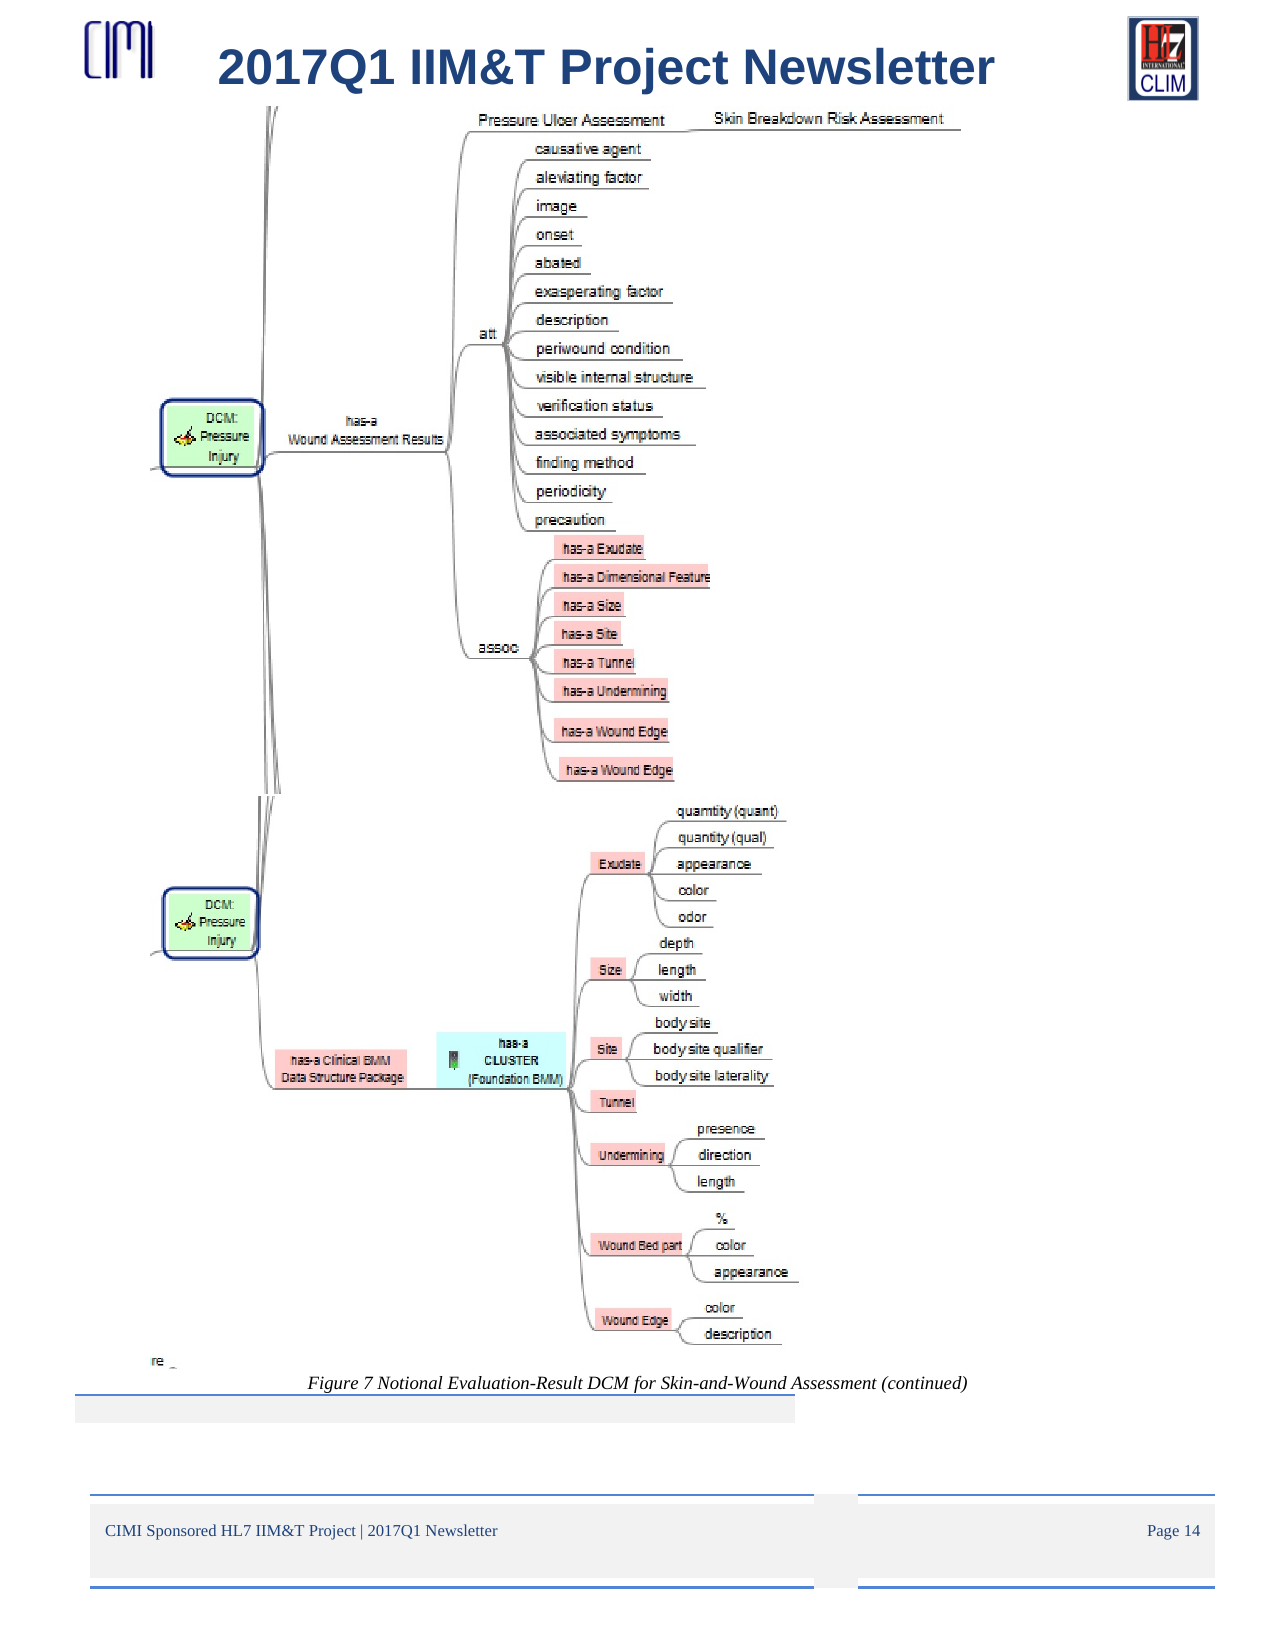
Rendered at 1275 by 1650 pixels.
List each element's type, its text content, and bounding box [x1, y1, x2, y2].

picture [150, 106, 978, 794]
text Figure 7 Notional Evaluation-Result DCM for Skin-and-Wound Assessment (continued) [90, 1372, 1185, 1394]
picture [150, 796, 843, 1369]
table_header [75, 1396, 795, 1423]
